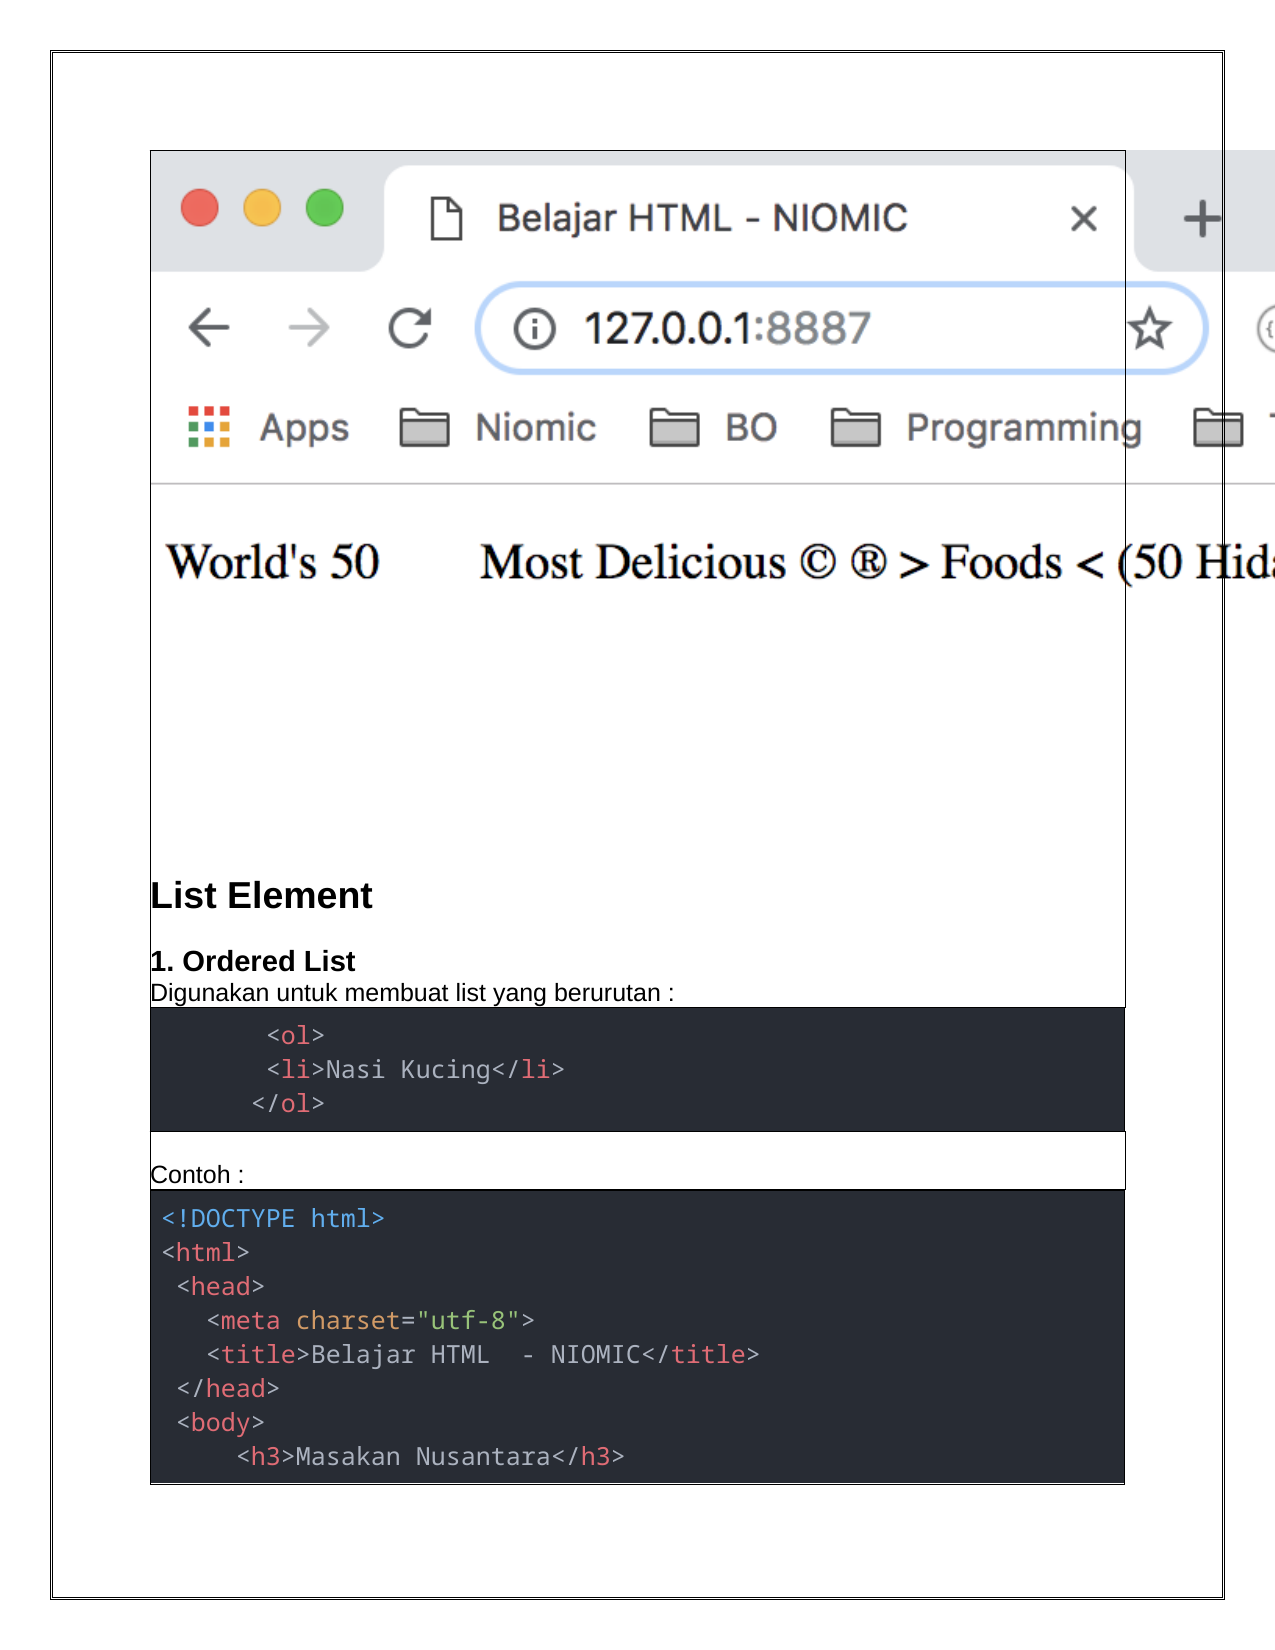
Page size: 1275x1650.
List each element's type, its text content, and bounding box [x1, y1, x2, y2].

picture [151, 151, 1125, 807]
picture [1225, 150, 1275, 807]
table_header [151, 1191, 1124, 1483]
table_header <ol> <li>Nasi Kucing</li> </ol> [151, 1008, 1124, 1131]
picture [1126, 150, 1222, 807]
text Contoh : [151, 1132, 1125, 1189]
text List Element 1. Ordered List Digunakan untuk membuat list yang berurutan : [151, 807, 1125, 1007]
